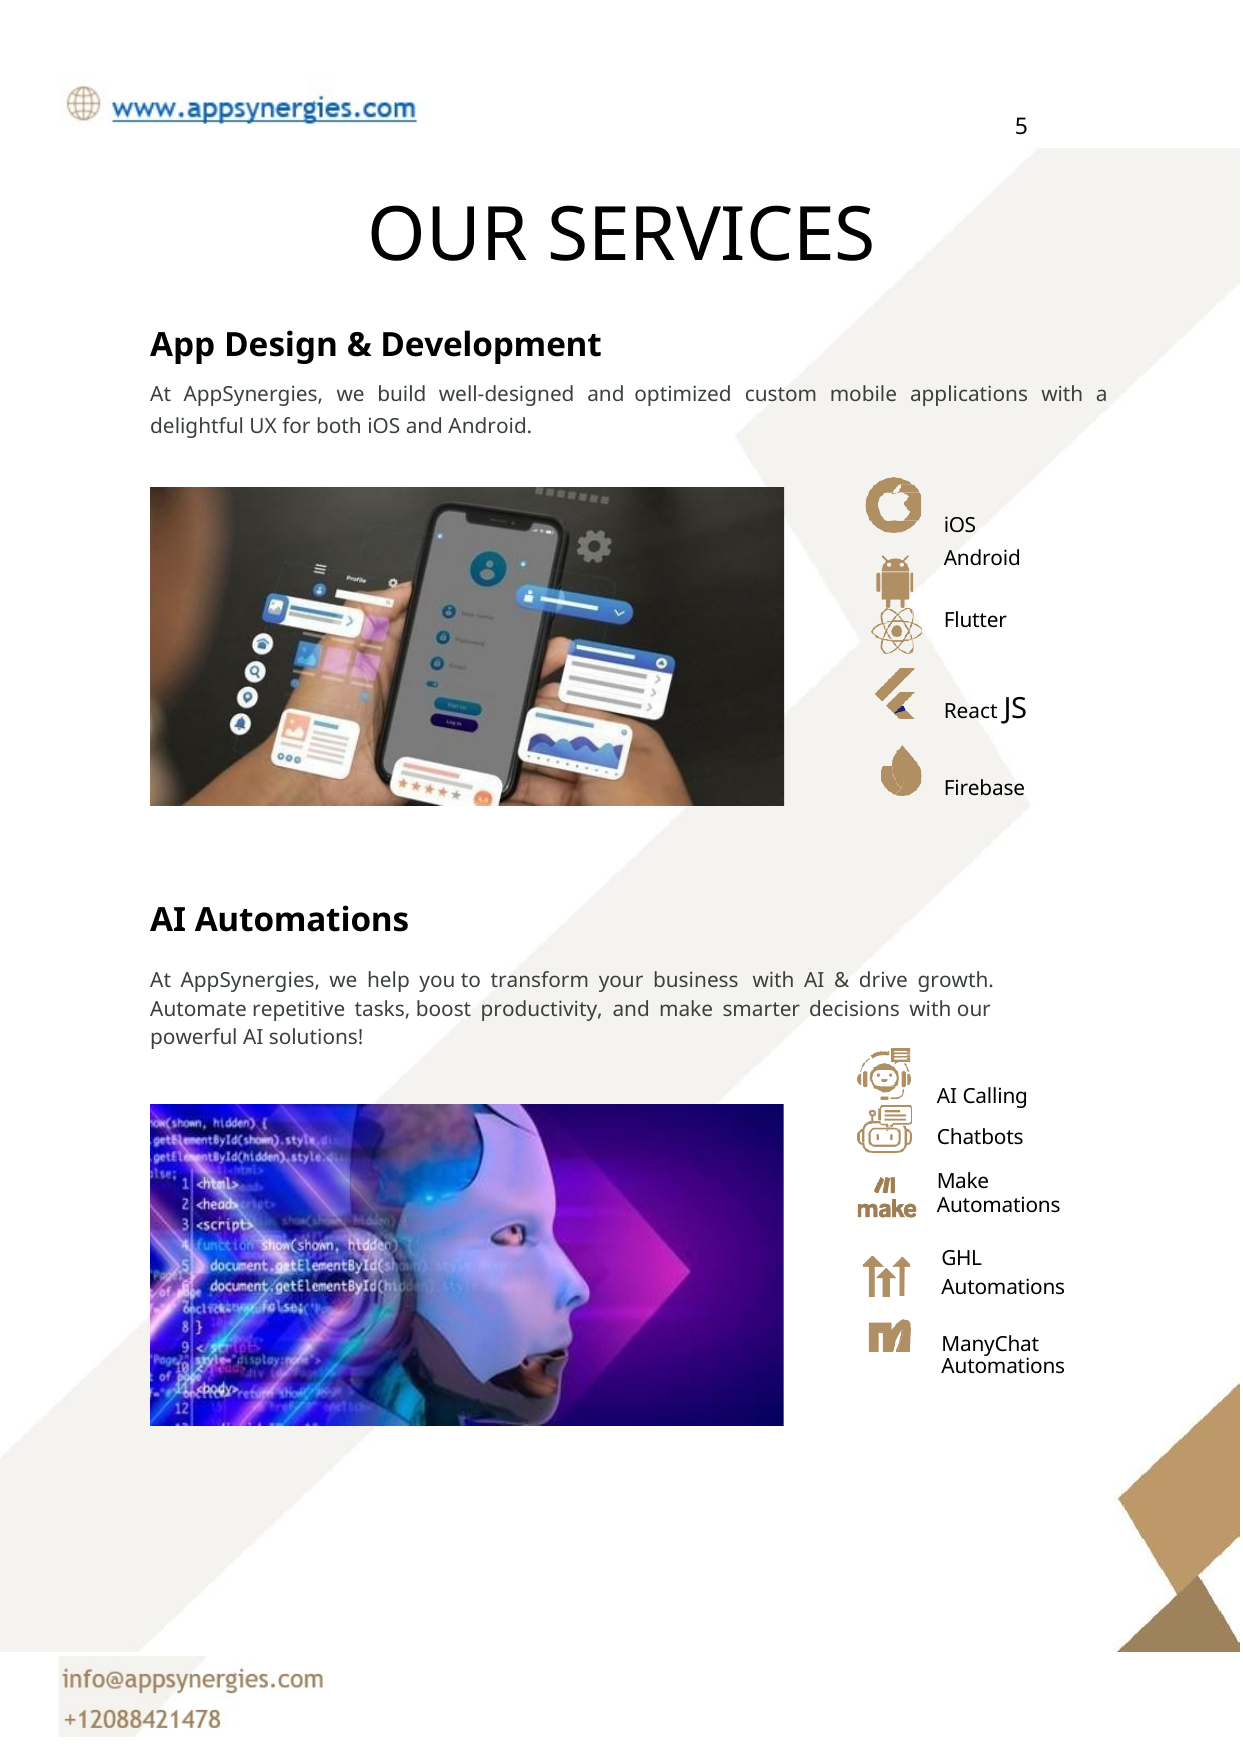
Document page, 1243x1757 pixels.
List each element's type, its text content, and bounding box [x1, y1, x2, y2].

text Make Automations [937, 1169, 1066, 1218]
text iOS Android [866, 477, 1024, 571]
text React JS [874, 668, 1243, 727]
picture [0, 148, 1240, 1652]
subtitle App Design & Development [150, 321, 1243, 366]
text GHL [941, 1243, 1243, 1272]
text Automations [941, 1272, 1243, 1301]
text Flutter [943, 605, 1243, 633]
text Firebase [881, 746, 1243, 802]
text At AppSynergies, we build well-designed and optimized custom mobile applications with a delightful UX for both iOS and Android. [150, 379, 1151, 440]
picture [58, 75, 431, 135]
text ManyChat Automations [869, 1328, 1069, 1379]
text AI Calling Chatbots [937, 1081, 1032, 1150]
picture [58, 1656, 326, 1737]
text At AppSynergies, we help you to transform your business with AI & drive growth. Automate repetitive tasks, boost productivity, and make smarter decisions with our powerful AI solutions! [150, 966, 1024, 1051]
subtitle AI Automations [150, 896, 1243, 941]
subtitle OUR SERVICES [165, 180, 1078, 282]
